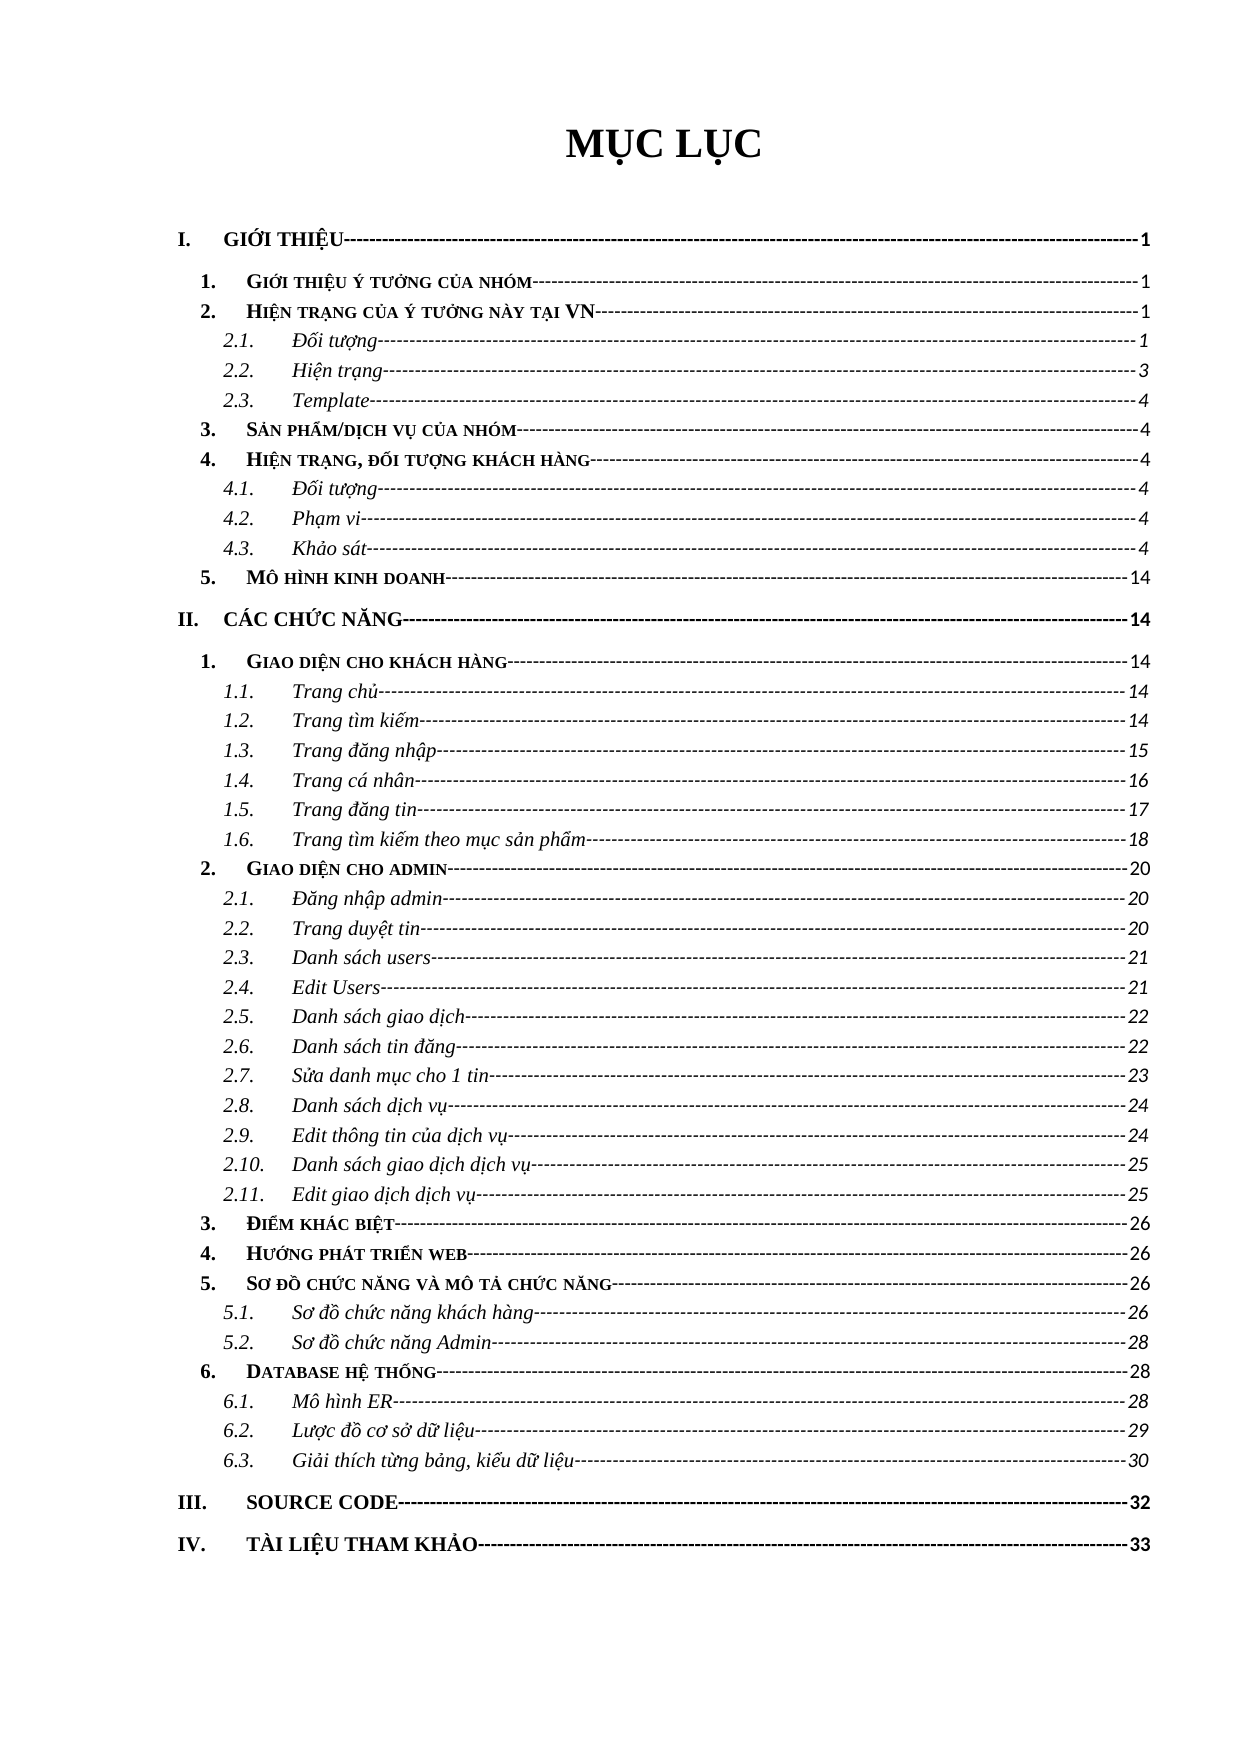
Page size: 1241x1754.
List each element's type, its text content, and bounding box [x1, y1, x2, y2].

text 1.6. Trang tìm kiếm theo mục sản phẩm 18 [223, 826, 1152, 851]
text II. CÁC CHỨC NĂNG 14 [177, 606, 1152, 632]
text 5.1. Sơ đồ chức năng khách hàng 26 [223, 1299, 1152, 1325]
text 5. Sơ đồ chức năng và mô tả chức năng 26 [200, 1270, 1152, 1295]
text I. GIỚI THIỆU 1 [177, 226, 1152, 252]
text 2.1. Đối tượng 1 [223, 328, 1152, 353]
text 4. Hiện trạng, đối tượng khách hàng 4 [200, 446, 1152, 471]
text 2.6. Danh sách tin đăng 22 [223, 1033, 1152, 1058]
text 2.10. Danh sách giao dịch dịch vụ 25 [223, 1151, 1152, 1177]
text 4.2. Phạm vi 4 [223, 505, 1152, 531]
text 2.2. Trang duyệt tin 20 [223, 915, 1152, 940]
text 2. Giao diện cho admin 20 [200, 856, 1152, 881]
text 6.1. Mô hình ER 28 [223, 1388, 1152, 1413]
text 6.3. Giải thích từng bảng, kiểu dữ liệu 30 [223, 1447, 1152, 1473]
text 1. Giao diện cho khách hàng 14 [200, 648, 1152, 674]
text 2.4. Edit Users 21 [223, 974, 1152, 999]
text 1.5. Trang đăng tin 17 [223, 796, 1152, 822]
text III. SOURCE CODE 32 [177, 1489, 1152, 1515]
text 2.1. Đăng nhập admin 20 [223, 885, 1152, 911]
text 1. Giới thiệu ý tưởng của nhóm 1 [200, 268, 1152, 294]
text 4.1. Đối tượng 4 [223, 476, 1152, 501]
text 1.2. Trang tìm kiếm 14 [223, 708, 1152, 733]
text 5. Mô hình kinh doanh 14 [200, 564, 1152, 590]
text 1.1. Trang chủ 14 [223, 678, 1152, 703]
text 2.3. Danh sách users 21 [223, 944, 1152, 970]
text 4.3. Khảo sát 4 [223, 535, 1152, 560]
text 2.11. Edit giao dịch dịch vụ 25 [223, 1181, 1152, 1206]
text IV. TÀI LIỆU THAM KHẢO 33 [177, 1531, 1152, 1557]
text 2.7. Sửa danh mục cho 1 tin 23 [223, 1063, 1152, 1088]
text 1.3. Trang đăng nhập 15 [223, 737, 1152, 763]
text 3. Sản phẩm/dịch vụ của nhóm 4 [200, 416, 1152, 442]
text 5.2. Sơ đồ chức năng Admin 28 [223, 1329, 1152, 1354]
text 4. Hướng phát triển web 26 [200, 1240, 1152, 1266]
text 3. Điểm khác biệt 26 [200, 1211, 1152, 1236]
text 6. Database hệ thống 28 [200, 1358, 1152, 1384]
text 2. Hiện trạng của ý tưởng này tại VN 1 [200, 298, 1152, 323]
text 2.3. Template 4 [223, 387, 1152, 412]
text 6.2. Lược đồ cơ sở dữ liệu 29 [223, 1418, 1152, 1443]
text 2.8. Danh sách dịch vụ 24 [223, 1092, 1152, 1118]
text 1.4. Trang cá nhân 16 [223, 767, 1152, 792]
text 2.5. Danh sách giao dịch 22 [223, 1003, 1152, 1029]
text MỤC LỤC [177, 118, 1152, 166]
text 2.9. Edit thông tin của dịch vụ 24 [223, 1122, 1152, 1147]
text 2.2. Hiện trạng 3 [223, 357, 1152, 383]
